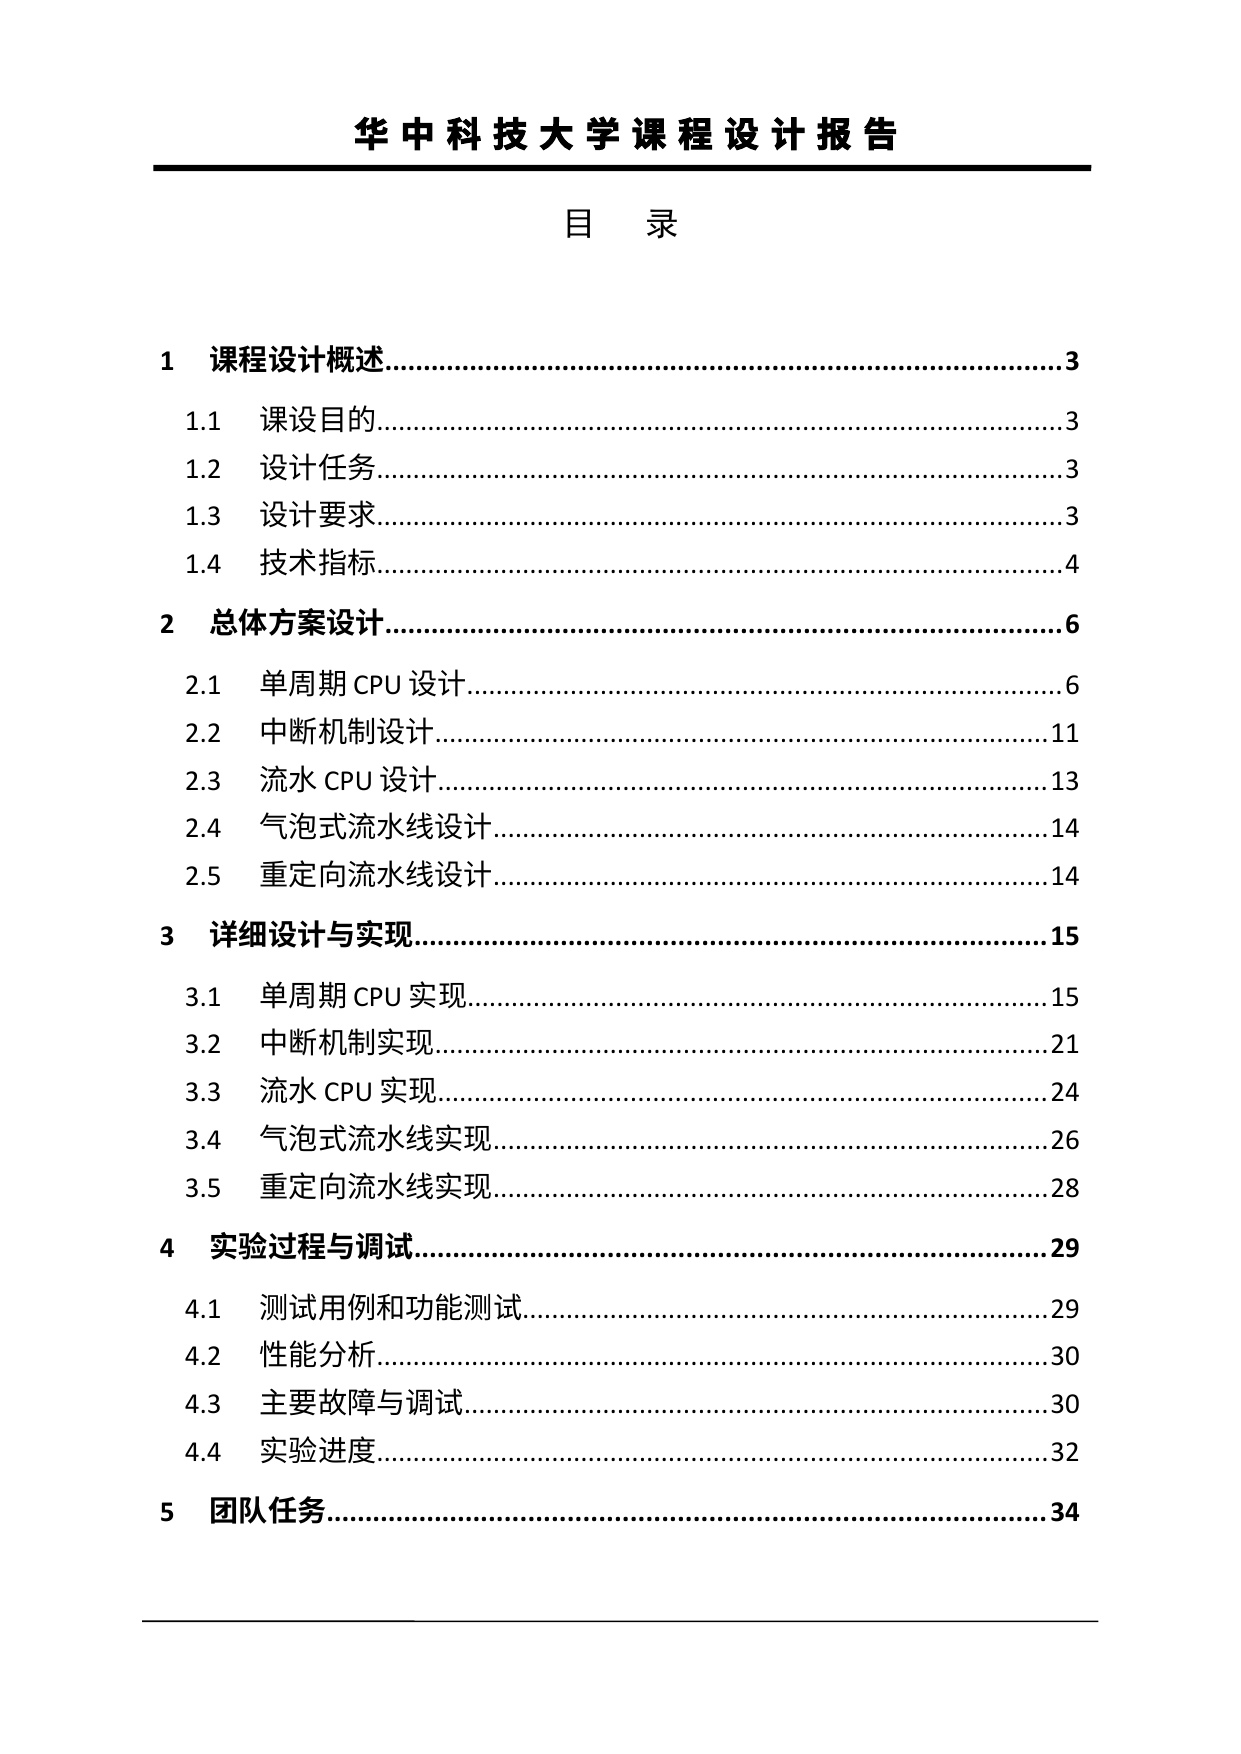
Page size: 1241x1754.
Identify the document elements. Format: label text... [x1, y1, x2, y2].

text 3 详细设计与实现 15 [159, 909, 1081, 957]
text 4.1 测试用例和功能测试 29 [184, 1281, 1081, 1329]
text 2.1 单周期CPU设计 6 [184, 658, 1081, 706]
text 3.3 流水CPU实现 24 [184, 1065, 1081, 1113]
text 3.4 气泡式流水线实现 26 [184, 1113, 1081, 1161]
text 目 录 [159, 197, 1081, 245]
text 2.2 中断机制设计 11 [184, 706, 1081, 753]
text 2.5 重定向流水线设计 14 [184, 849, 1081, 897]
text 2.3 流水CPU设计 13 [184, 753, 1081, 801]
text 1.3 设计要求 3 [184, 489, 1081, 537]
text 5 团队任务 34 [159, 1485, 1081, 1533]
text 3.2 中断机制实现 21 [184, 1017, 1081, 1065]
text 3.5 重定向流水线实现 28 [184, 1161, 1081, 1209]
text 1.2 设计任务 3 [184, 441, 1081, 489]
text 4.2 性能分析 30 [184, 1329, 1081, 1377]
text 4 实验过程与调试 29 [159, 1221, 1081, 1269]
text 1.1 课设目的 3 [184, 394, 1081, 441]
text 1.4 技术指标 4 [184, 537, 1081, 585]
text 4.4 实验进度 32 [184, 1425, 1081, 1473]
text 1 课程设计概述 3 [159, 333, 1081, 381]
text 2 总体方案设计 6 [159, 597, 1081, 645]
text 2.4 气泡式流水线设计 14 [184, 801, 1081, 849]
text 4.3 主要故障与调试 30 [184, 1377, 1081, 1425]
text 3.1 单周期CPU 实现 15 [184, 969, 1081, 1017]
